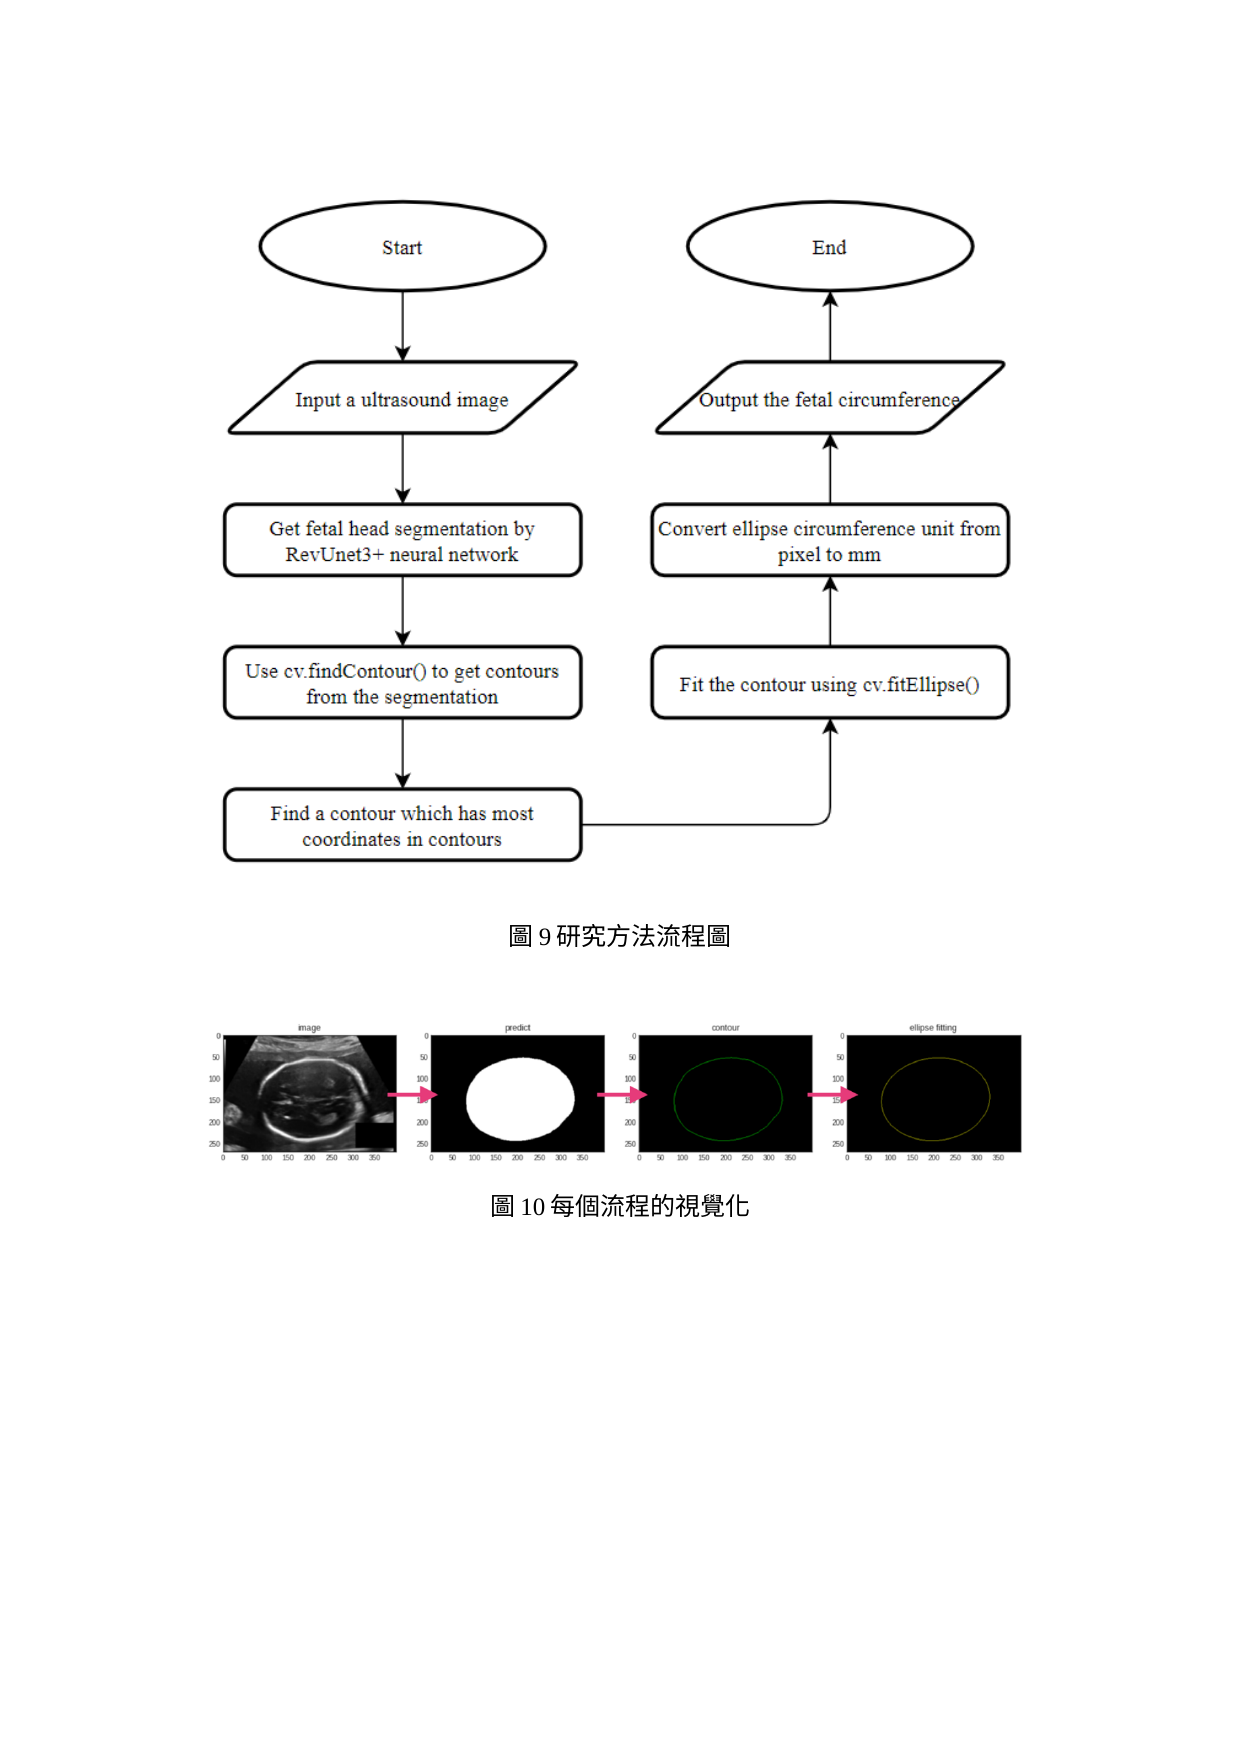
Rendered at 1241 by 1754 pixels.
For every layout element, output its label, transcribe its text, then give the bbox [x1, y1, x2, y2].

text 圖9 研究方法流程圖 [177, 916, 1063, 952]
picture [180, 177, 1061, 900]
text 圖10每個流程的視覺化 [177, 1187, 1063, 1223]
picture [202, 1016, 1038, 1170]
